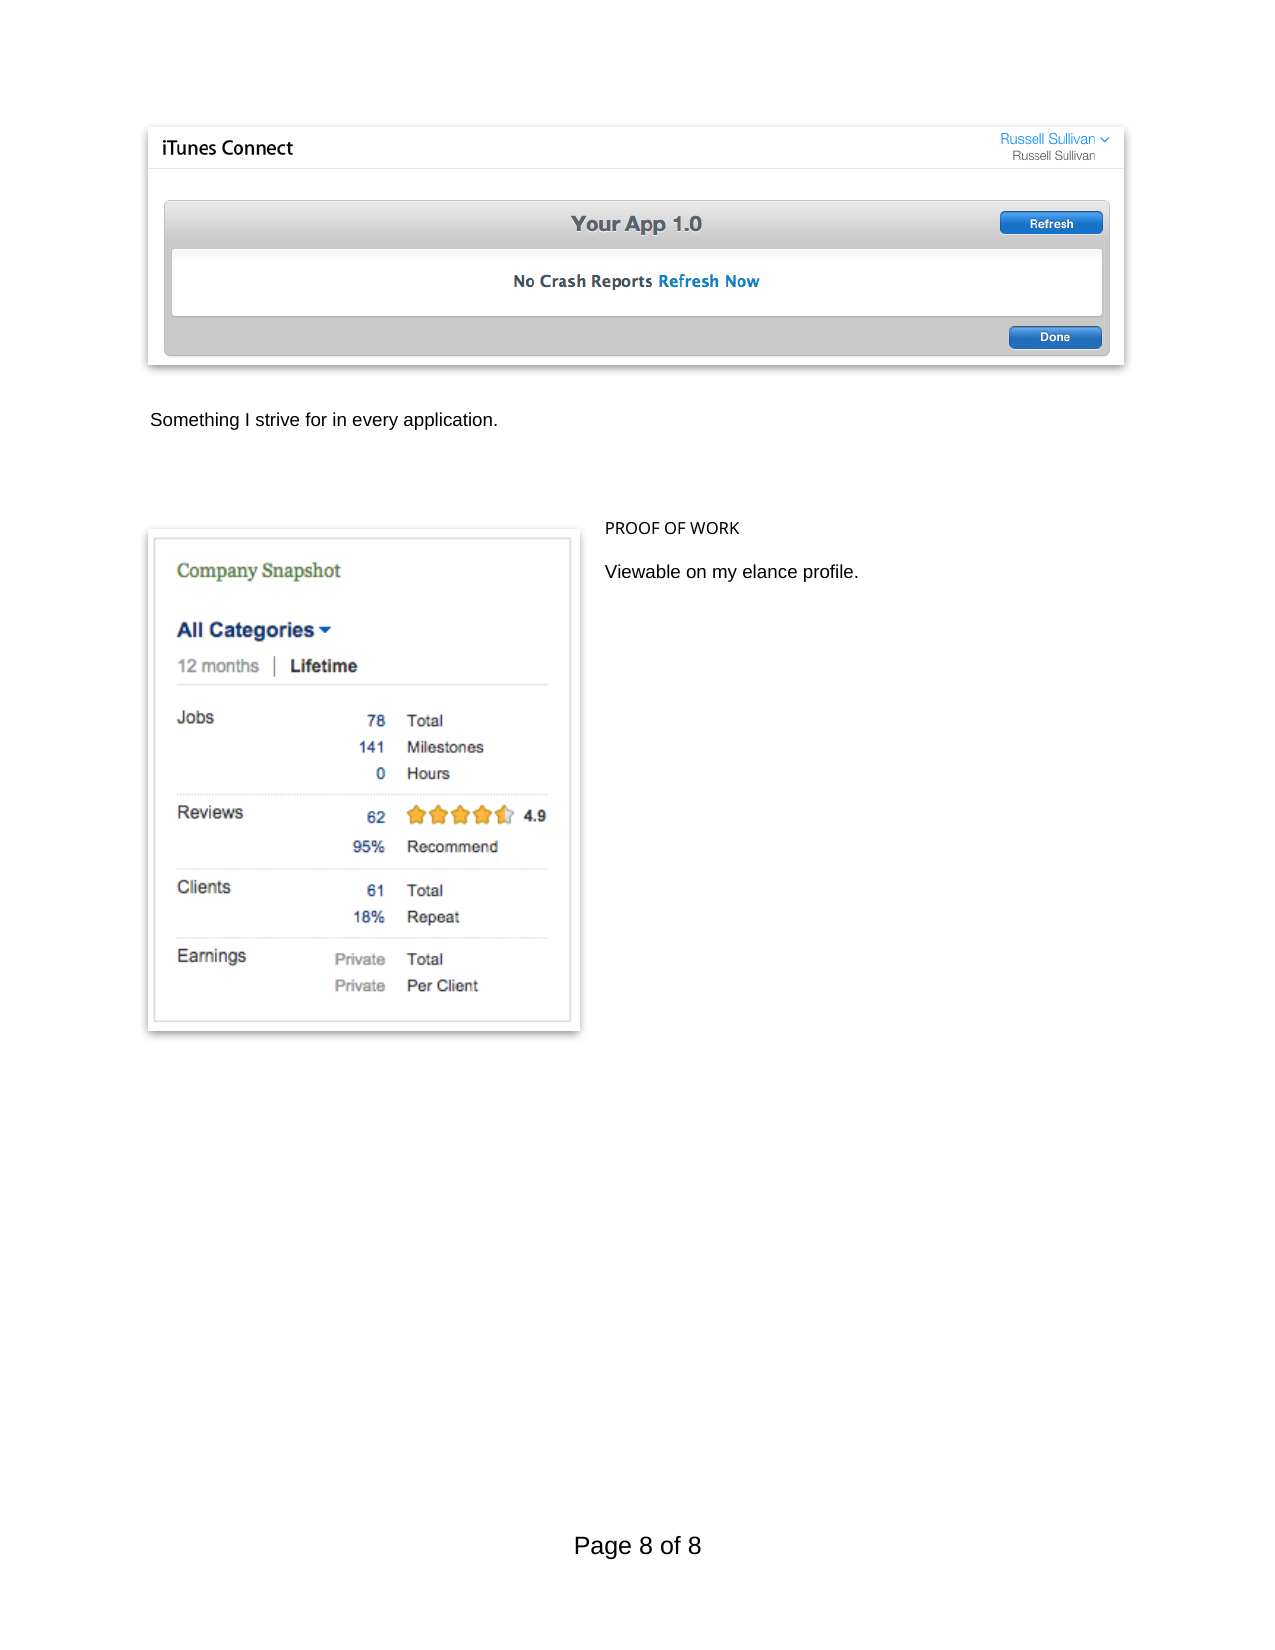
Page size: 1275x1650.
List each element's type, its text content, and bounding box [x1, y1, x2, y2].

text Viewable on my elance profile. [586, 561, 1125, 582]
picture [148, 529, 580, 1031]
subtitle proof of work [150, 517, 1125, 539]
text Something I strive for in every application. [150, 373, 1125, 430]
picture [148, 127, 1124, 365]
